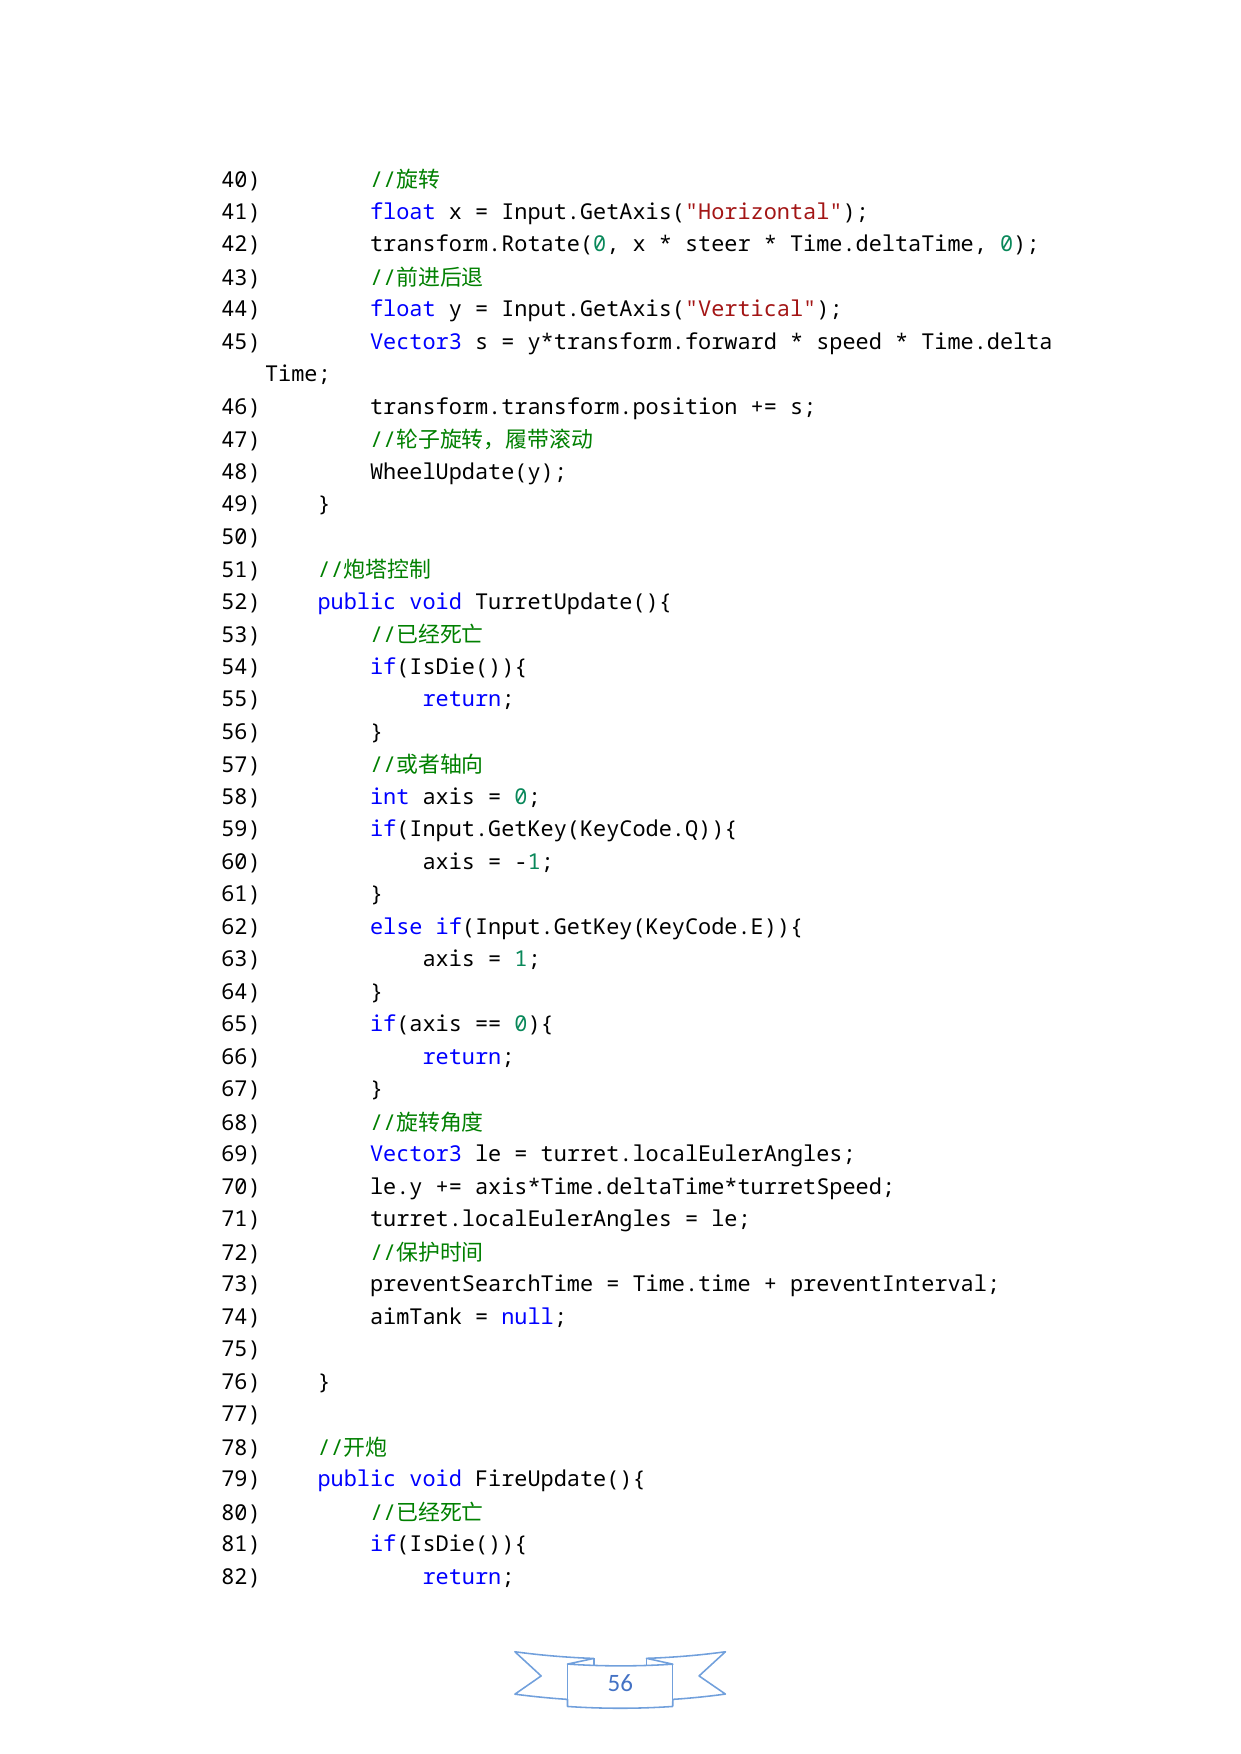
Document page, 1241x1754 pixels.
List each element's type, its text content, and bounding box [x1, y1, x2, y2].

list axis = 1; [221, 942, 1063, 974]
list axis = -1; [221, 844, 1063, 877]
list return; [221, 1559, 1063, 1592]
list aimTank = null; [221, 1299, 1063, 1332]
list //旋转角度 [221, 1104, 1063, 1137]
list turret.localEulerAngles = le; [221, 1202, 1063, 1234]
list if(axis == 0){ [221, 1007, 1063, 1039]
list } [221, 1364, 1063, 1397]
list public void FireUpdate(){ [221, 1462, 1063, 1494]
list return; [221, 1039, 1063, 1072]
list //炮塔控制 [221, 552, 1063, 584]
list } [221, 487, 1063, 519]
list //前进后退 [221, 259, 1063, 292]
list WheelUpdate(y); [221, 454, 1063, 487]
list if(IsDie()){ [221, 1527, 1063, 1559]
list Vector3 le = turret.localEulerAngles; [221, 1137, 1063, 1169]
list //已经死亡 [221, 1494, 1063, 1527]
list //保护时间 [221, 1234, 1063, 1267]
list } [221, 974, 1063, 1007]
list public void TurretUpdate(){ [221, 584, 1063, 617]
list transform.transform.position += s; [221, 389, 1063, 422]
list } [221, 877, 1063, 909]
list //已经死亡 [221, 617, 1063, 649]
list preventSearchTime = Time.time + preventInterval; [221, 1267, 1063, 1299]
list //开炮 [221, 1429, 1063, 1462]
list float y = Input.GetAxis("Vertical"); [221, 292, 1063, 324]
list if(IsDie()){ [221, 649, 1063, 682]
list //或者轴向 [221, 747, 1063, 779]
list } [221, 714, 1063, 747]
list float x = Input.GetAxis("Horizontal"); [221, 194, 1063, 227]
list int axis = 0; [221, 779, 1063, 812]
list transform.Rotate(0, x * steer * Time.deltaTime, 0); [221, 227, 1063, 259]
list Vector3 s = y*transform.forward * speed * Time.deltaTime; [221, 324, 1063, 389]
list //轮子旋转，履带滚动 [221, 422, 1063, 454]
list if(Input.GetKey(KeyCode.Q)){ [221, 812, 1063, 844]
list le.y += axis*Time.deltaTime*turretSpeed; [221, 1169, 1063, 1202]
list else if(Input.GetKey(KeyCode.E)){ [221, 909, 1063, 942]
list } [221, 1072, 1063, 1104]
list return; [221, 682, 1063, 714]
list //旋转 [221, 162, 1063, 194]
